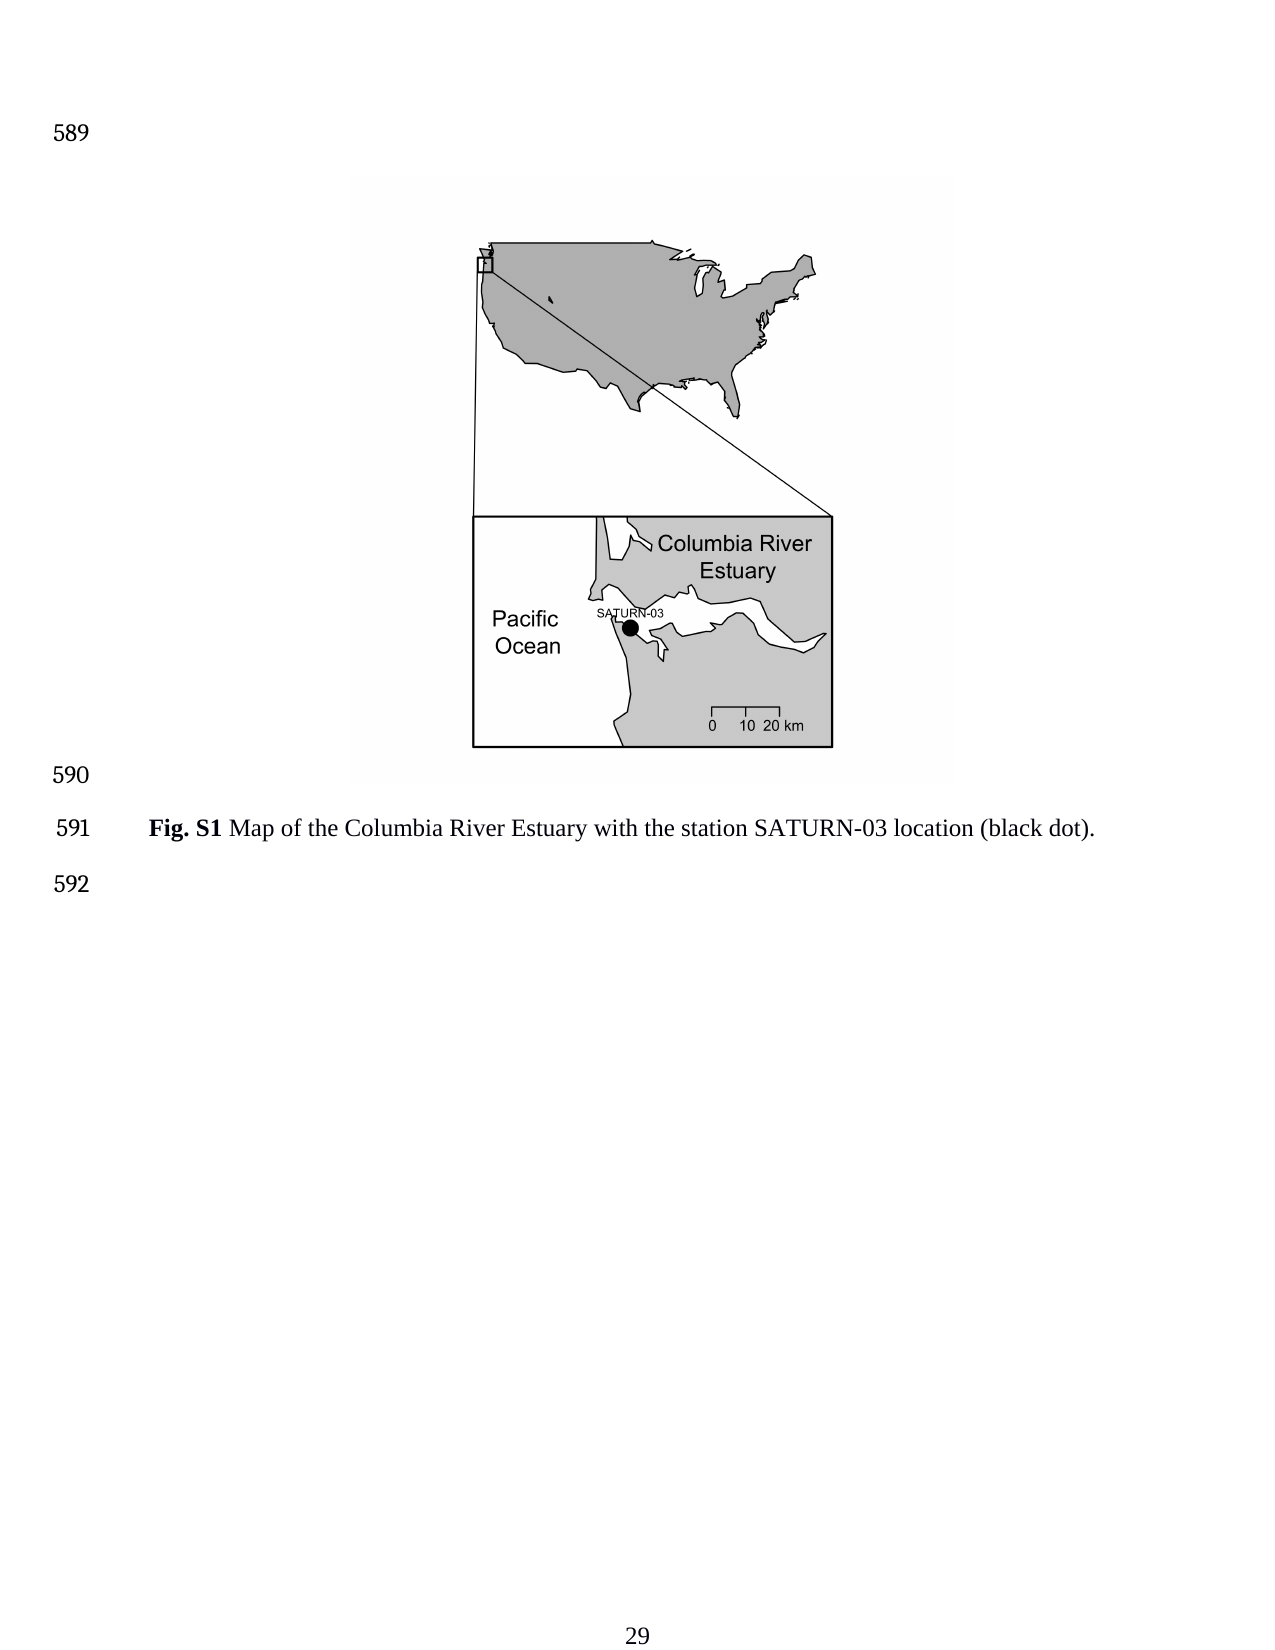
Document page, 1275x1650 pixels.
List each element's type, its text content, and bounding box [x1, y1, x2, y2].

picture [348, 176, 957, 784]
text Fig. S1 Map of the Columbia River Estuary with the station SATURN-03 location (black dot). [118, 813, 1156, 841]
